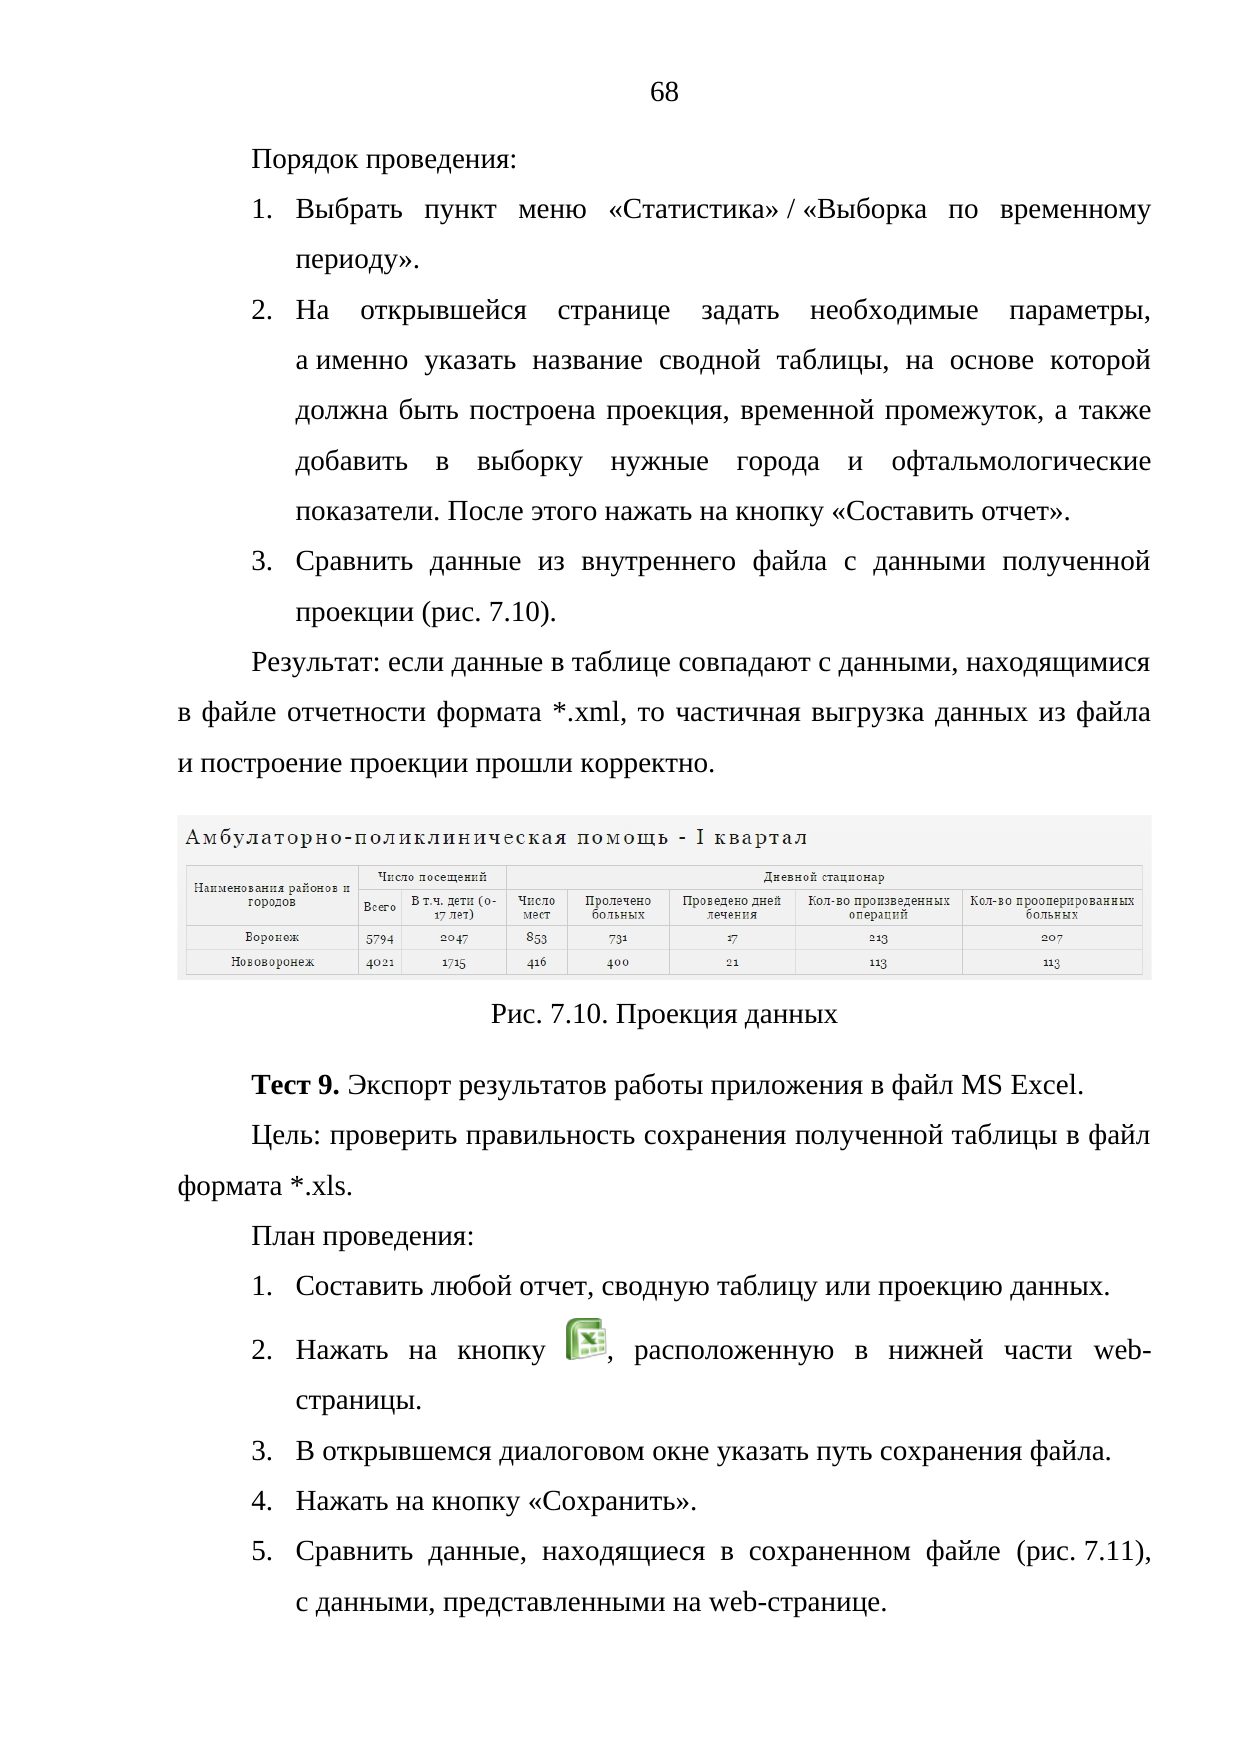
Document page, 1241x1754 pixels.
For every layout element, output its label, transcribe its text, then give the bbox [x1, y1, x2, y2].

list Нажать на кнопку «Сохранить». [251, 1483, 1152, 1517]
text Порядок проведения: [177, 141, 1152, 174]
list На открывшейся странице задать необходимые параметры, а именно указать название сводной таблицы, на основе которой должна быть построена проекция, временной промежуток, а также добавить в выборку нужные города и офтальмологические показатели. После этого нажать на кнопку «Составить отчет». [251, 292, 1152, 527]
list Составить любой отчет, сводную таблицу или проекцию данных. [251, 1268, 1152, 1302]
text Цель: проверить правильность сохранения полученной таблицы в файл формата *.xls. [177, 1117, 1152, 1201]
picture [177, 815, 1152, 980]
list Нажать на кнопку , расположенную в нижней части web-страницы. [251, 1319, 1152, 1416]
text Рис. 7.10. Проекция данных [177, 996, 1152, 1029]
list Сравнить данные из внутреннего файла с данными полученной проекции (рис. 7.10). [251, 543, 1152, 627]
text Тест 9. Экспорт результатов работы приложения в файл MS Excel. [177, 1067, 1152, 1101]
list Сравнить данные, находящиеся в сохраненном файле (рис. 7.11), с данными, представленными на web-странице. [251, 1533, 1152, 1617]
list В открывшемся диалоговом окне указать путь сохранения файла. [251, 1433, 1152, 1466]
text План проведения: [177, 1218, 1152, 1252]
text Результат: если данные в таблице совпадают с данными, находящимися в файле отчетности формата *.xml, то частичная выгрузка данных из файла и построение проекции прошли корректно. [177, 644, 1152, 778]
picture [566, 1318, 607, 1360]
list Выбрать пункт меню «Статистика» / «Выборка по временному периоду». [251, 191, 1152, 275]
